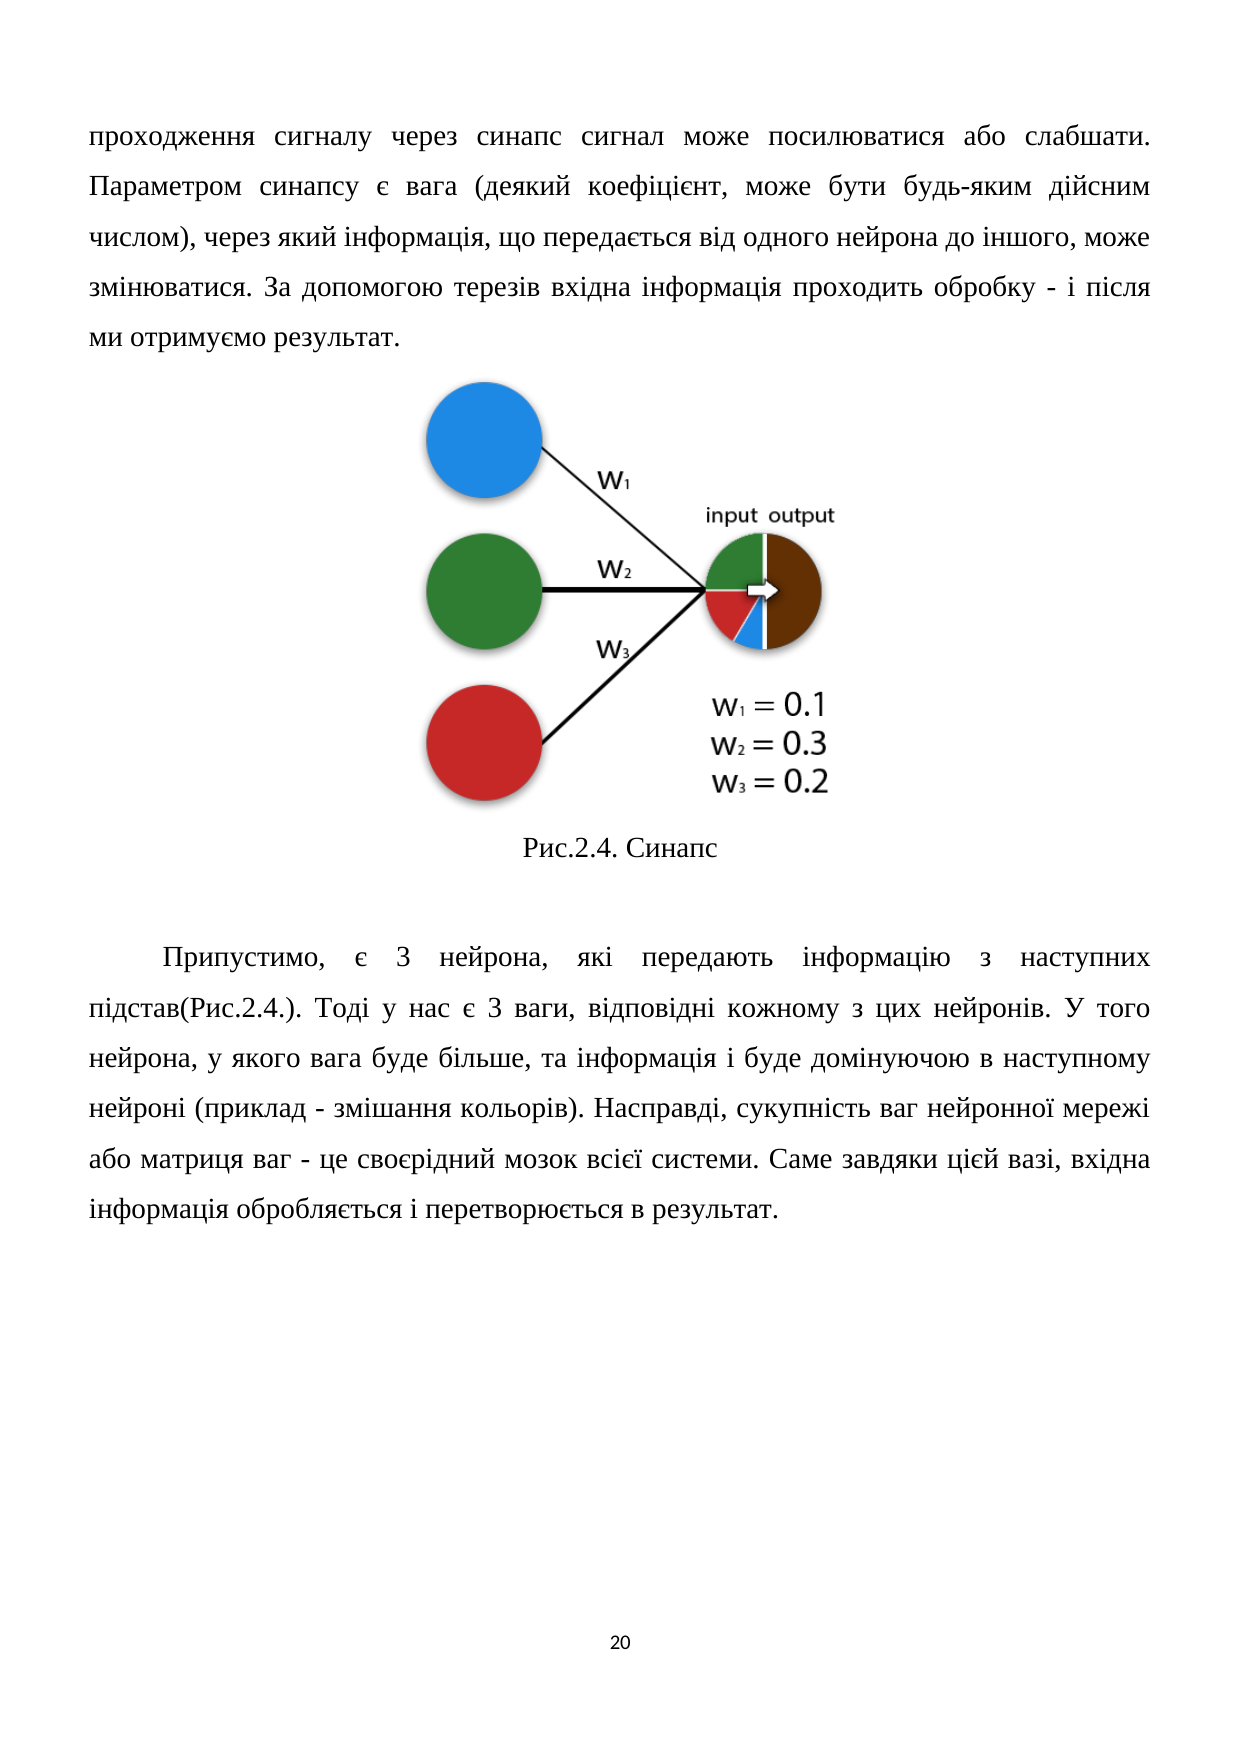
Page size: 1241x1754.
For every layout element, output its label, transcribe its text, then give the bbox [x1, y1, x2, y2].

picture [401, 369, 846, 814]
text Припустимо, є 3 нейрона, які передають інформацію з наступних підстав(Рис.2.4.). Тоді у нас є 3 ваги, відповідні кожному з цих нейронів. У того нейрона, у якого вага буде більше, та інформація і буде домінуючою в наступному нейроні (приклад - змішання кольорів). Насправді, сукупність ваг нейронної мережі або матриця ваг - це своєрідний мозок всієї системи. Саме завдяки цієй вазі, вхідна інформація обробляється і перетворюється в результат. [89, 939, 1152, 1224]
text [89, 118, 1152, 353]
text Рис.2.4. Синапс [89, 830, 1152, 864]
